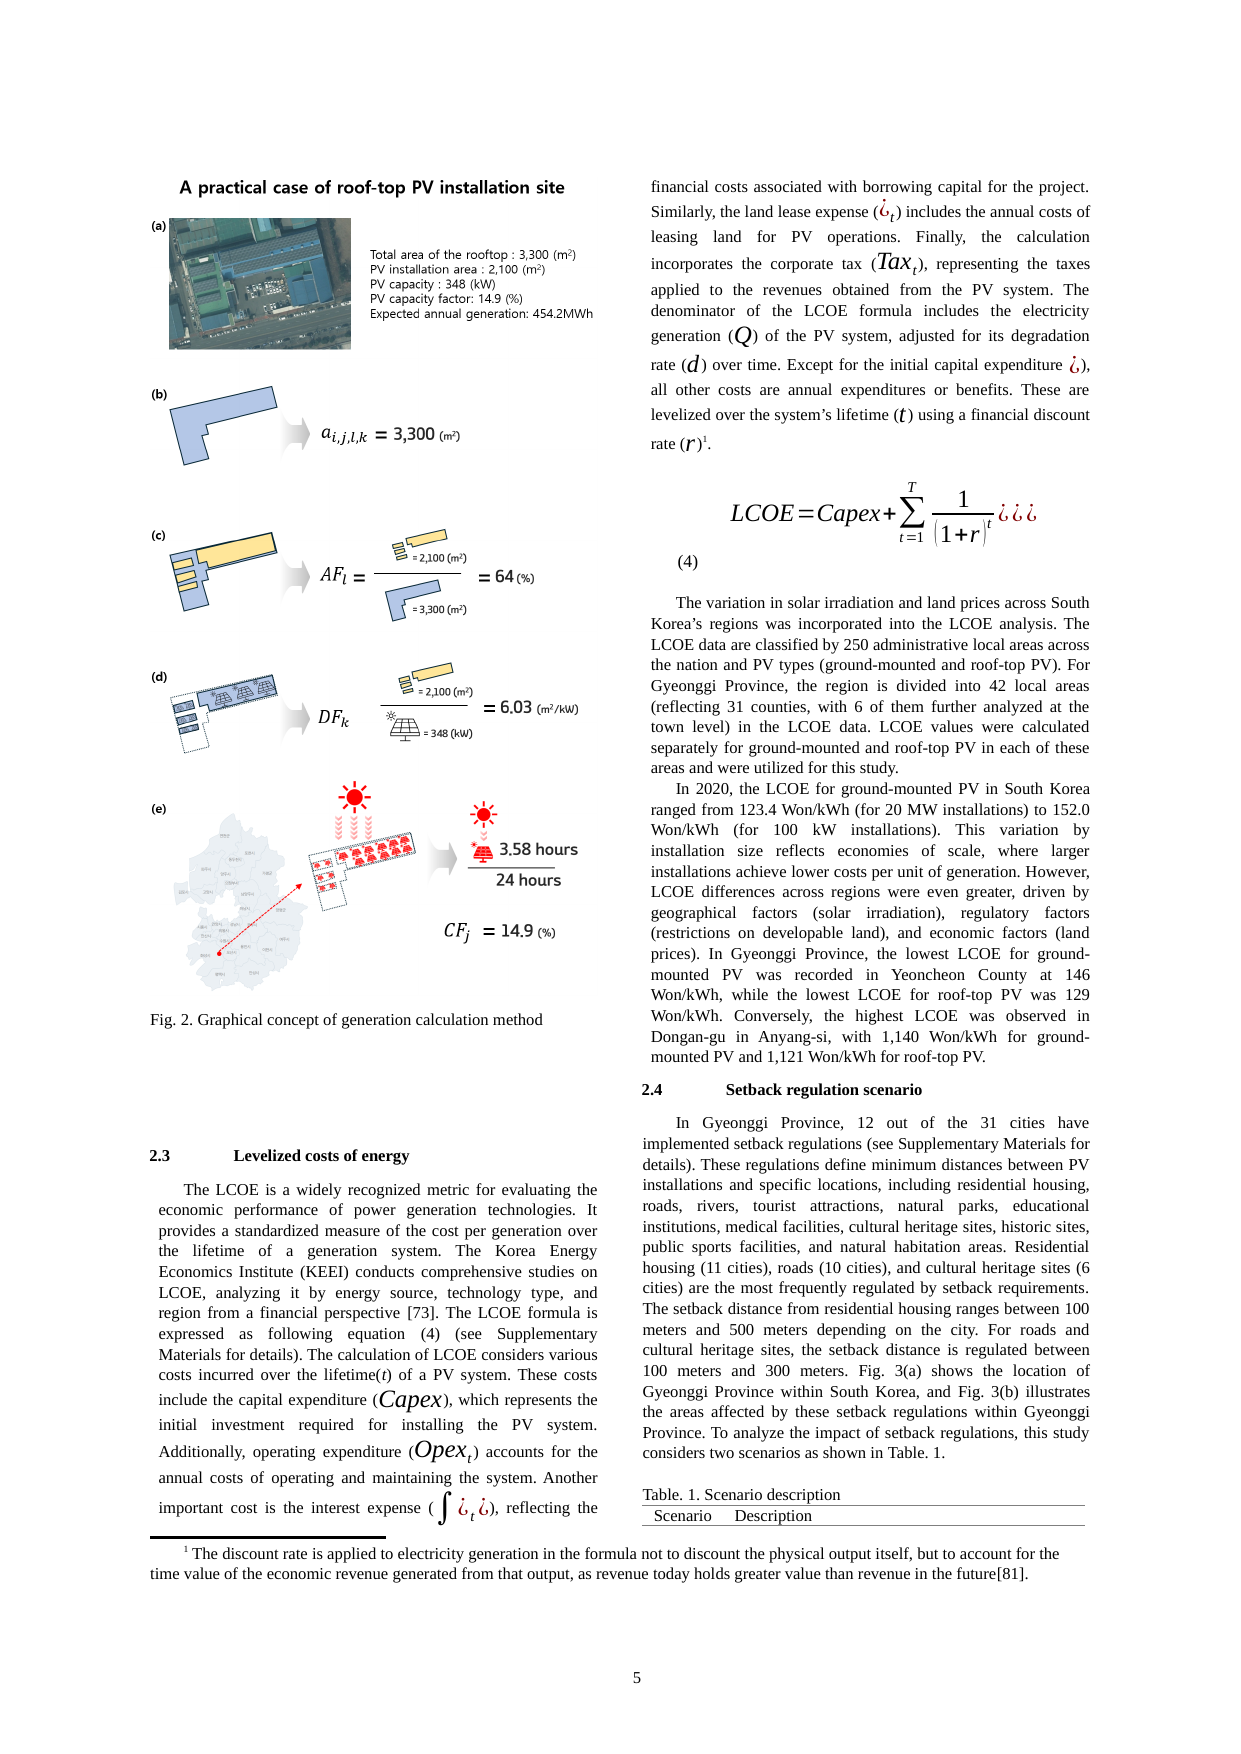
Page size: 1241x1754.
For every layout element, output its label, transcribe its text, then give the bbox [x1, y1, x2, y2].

text (4) [651, 551, 1090, 571]
table_header Description [723, 1506, 1085, 1525]
text In 2020, the LCOE for ground-mounted PV in South Korea ranged from 123.4 Won/kWh (for 20 MW installations) to 152.0 Won/kWh (for 100 kW installations). This variation by installation size reflects economies of scale, where larger installations achieve lower costs per unit of generation. However, LCOE differences across regions were even greater, driven by geographical factors (solar irradiation), regulatory factors (restrictions on developable land), and economic factors (land prices). In Gyeonggi Province, the lowest LCOE for ground-mounted PV was recorded in Yeoncheon County at 146 Won/kWh, while the lowest LCOE for roof-top PV was 129 Won/kWh. Conversely, the highest LCOE was observed in Dongan-gu in Anyang-si, with 1,140 Won/kWh for ground-mounted PV and 1,121 Won/kWh for roof-top PV. [651, 779, 1090, 1066]
text The variation in solar irradiation and land prices across South Korea’s regions was incorporated into the LCOE analysis. The LCOE data are classified by 250 administrative local areas across the nation and PV types (ground-mounted and roof-top PV). For Gyeonggi Province, the region is divided into 42 local areas (reflecting 31 counties, with 6 of them further analyzed at the town level) in the LCOE data. LCOE values were calculated separately for ground-mounted and roof-top PV in each of these areas and were utilized for this study. [651, 593, 1090, 777]
subtitle Levelized costs of energy [149, 1146, 598, 1165]
table_header Scenario [642, 1506, 723, 1525]
subtitle Setback regulation scenario [641, 1080, 1090, 1099]
text In Gyeonggi Province, 12 out of the 31 cities have implemented setback regulations (see Supplementary Materials for details). These regulations define minimum distances between PV installations and specific locations, including residential housing, roads, rivers, tourist attractions, natural parks, educational institutions, medical facilities, cultural heritage sites, historic sites, public sports facilities, and natural habitation areas. Residential housing (11 cities), roads (10 cities), and cultural heritage sites (6 cities) are the most frequently regulated by setback requirements. The setback distance from residential housing ranges between 100 meters and 500 meters depending on the city. For roads and cultural heritage sites, the setback distance is regulated between 100 meters and 300 meters. Fig. 3(a) shows the location of Gyeonggi Province within South Korea, and Fig. 3(b) illustrates the areas affected by these setback regulations within Gyeonggi Province. To analyze the impact of setback regulations, this study considers two scenarios as shown in Table. 1. [642, 1113, 1090, 1462]
picture [150, 177, 598, 996]
text The LCOE is a widely recognized metric for evaluating the economic performance of power generation technologies. It provides a standardized measure of the cost per generation over the lifetime of a generation system. The Korea Energy Economics Institute (KEEI) conducts comprehensive studies on LCOE, analyzing it by energy source, technology type, and region from a financial perspective . The LCOE formula is expressed as following equation (4) (see Supplementary Materials for details). The calculation of LCOE considers various costs incurred over the lifetime(t) of a PV system. These costs include the capital expenditure (), which represents the initial investment required for installing the PV system. Additionally, operating expenditure () accounts for the annual costs of operating and maintaining the system. Another important cost is the interest expense (), reflecting the financial costs associated with borrowing capital for the project. Similarly, the land lease expense () includes the annual costs of leasing land for PV operations. Finally, the calculation incorporates the corporate tax (), representing the taxes applied to the revenues obtained from the PV system. The denominator of the LCOE formula includes the electricity generation () of the PV system, adjusted for its degradation rate () over time. Except for the initial capital expenditure ), all other costs are annual expenditures or benefits. These are levelized over the system’s lifetime () using a financial discount rate (). [158, 1179, 598, 1526]
text The LCOE is a widely recognized metric for evaluating the economic performance of power generation technologies. It provides a standardized measure of the cost per generation over the lifetime of a generation system. The Korea Energy Economics Institute (KEEI) conducts comprehensive studies on LCOE, analyzing it by energy source, technology type, and region from a financial perspective . The LCOE formula is expressed as following equation (4) (see Supplementary Materials for details). The calculation of LCOE considers various costs incurred over the lifetime(t) of a PV system. These costs include the capital expenditure (), which represents the initial investment required for installing the PV system. Additionally, operating expenditure () accounts for the annual costs of operating and maintaining the system. Another important cost is the interest expense (), reflecting the financial costs associated with borrowing capital for the project. Similarly, the land lease expense () includes the annual costs of leasing land for PV operations. Finally, the calculation incorporates the corporate tax (), representing the taxes applied to the revenues obtained from the PV system. The denominator of the LCOE formula includes the electricity generation () of the PV system, adjusted for its degradation rate () over time. Except for the initial capital expenditure ), all other costs are annual expenditures or benefits. These are levelized over the system’s lifetime () using a financial discount rate (). [651, 177, 1090, 457]
